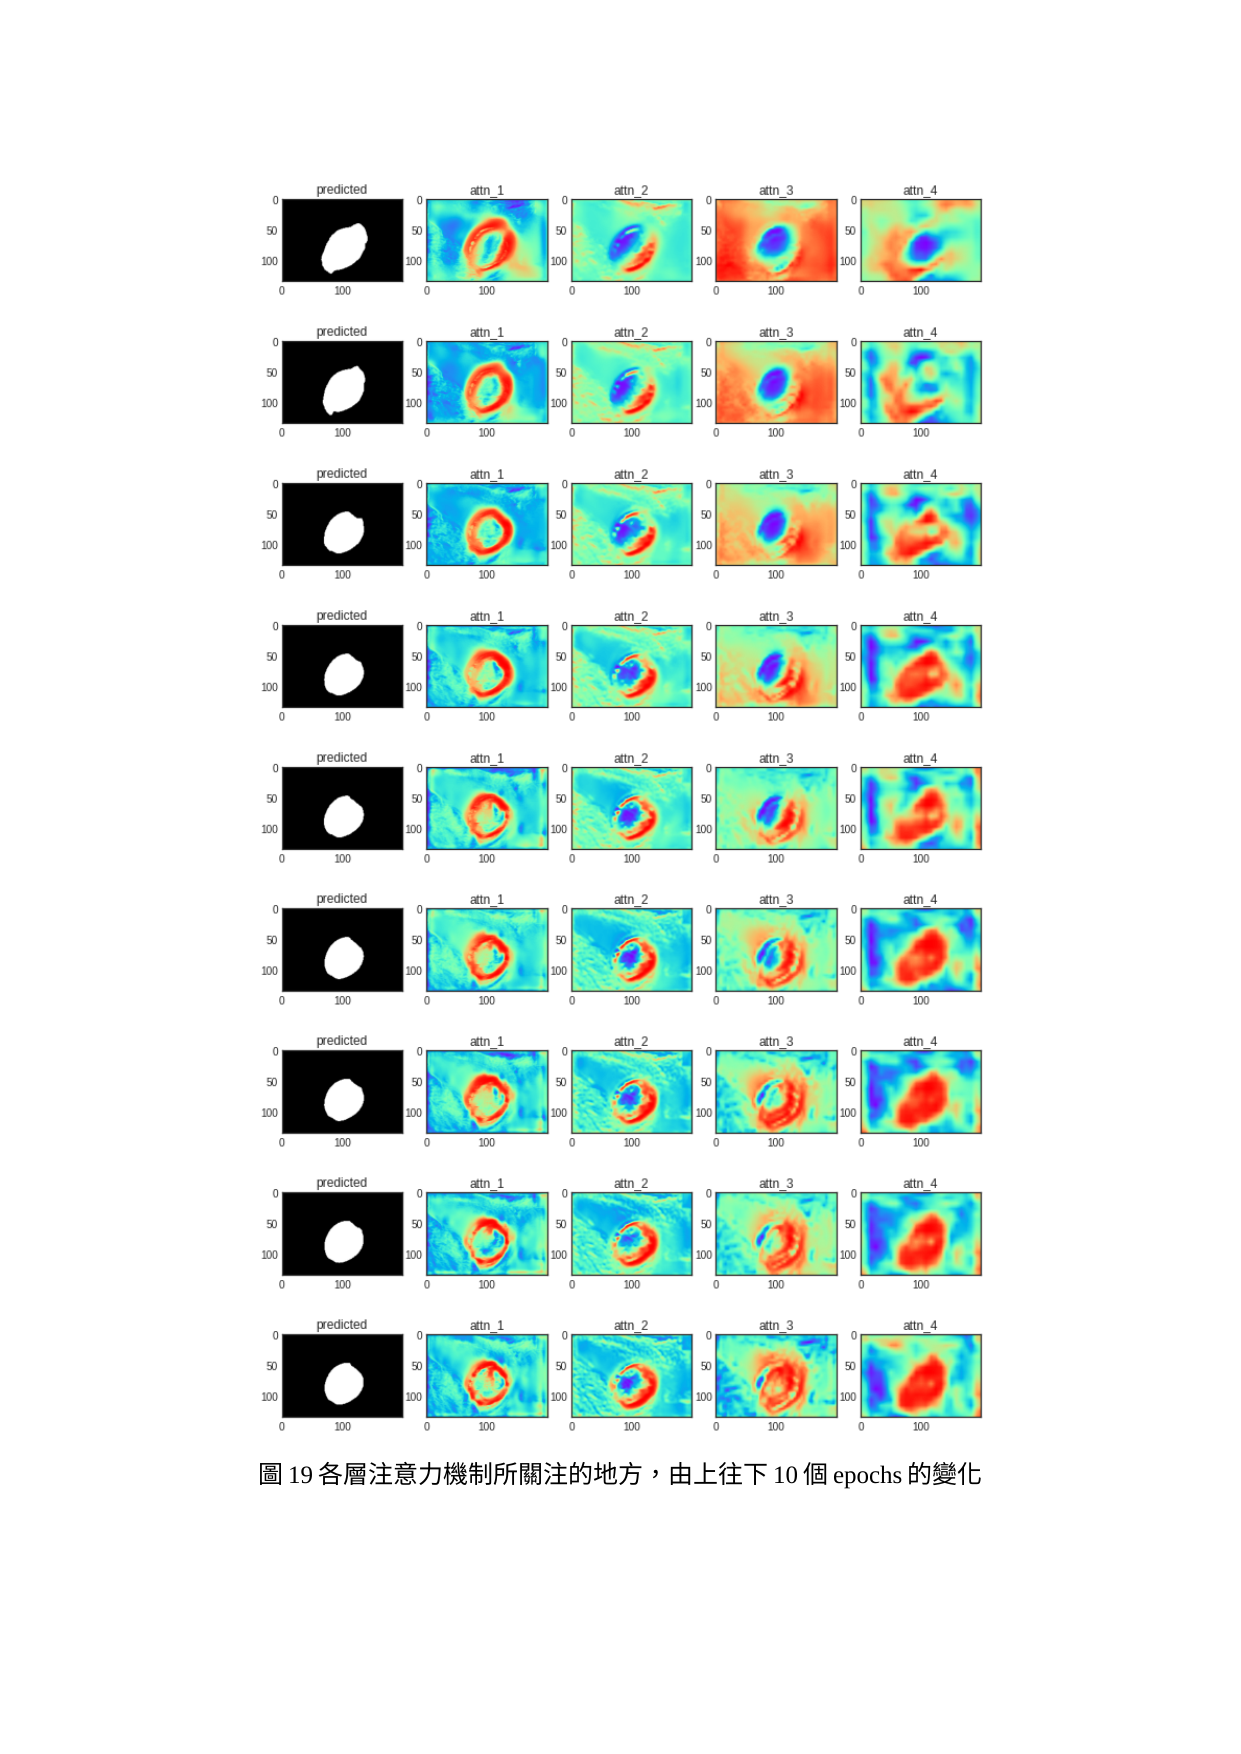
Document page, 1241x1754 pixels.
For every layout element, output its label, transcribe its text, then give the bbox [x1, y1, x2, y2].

picture [253, 603, 988, 729]
picture [253, 1029, 988, 1155]
picture [253, 319, 988, 445]
text 圖19各層注意力機制所關注的地方，由上往下10個epochs的變化 [177, 1455, 1063, 1491]
picture [253, 461, 988, 587]
picture [253, 177, 988, 303]
picture [253, 1313, 988, 1439]
picture [253, 887, 988, 1013]
picture [253, 745, 988, 871]
picture [253, 1171, 988, 1297]
